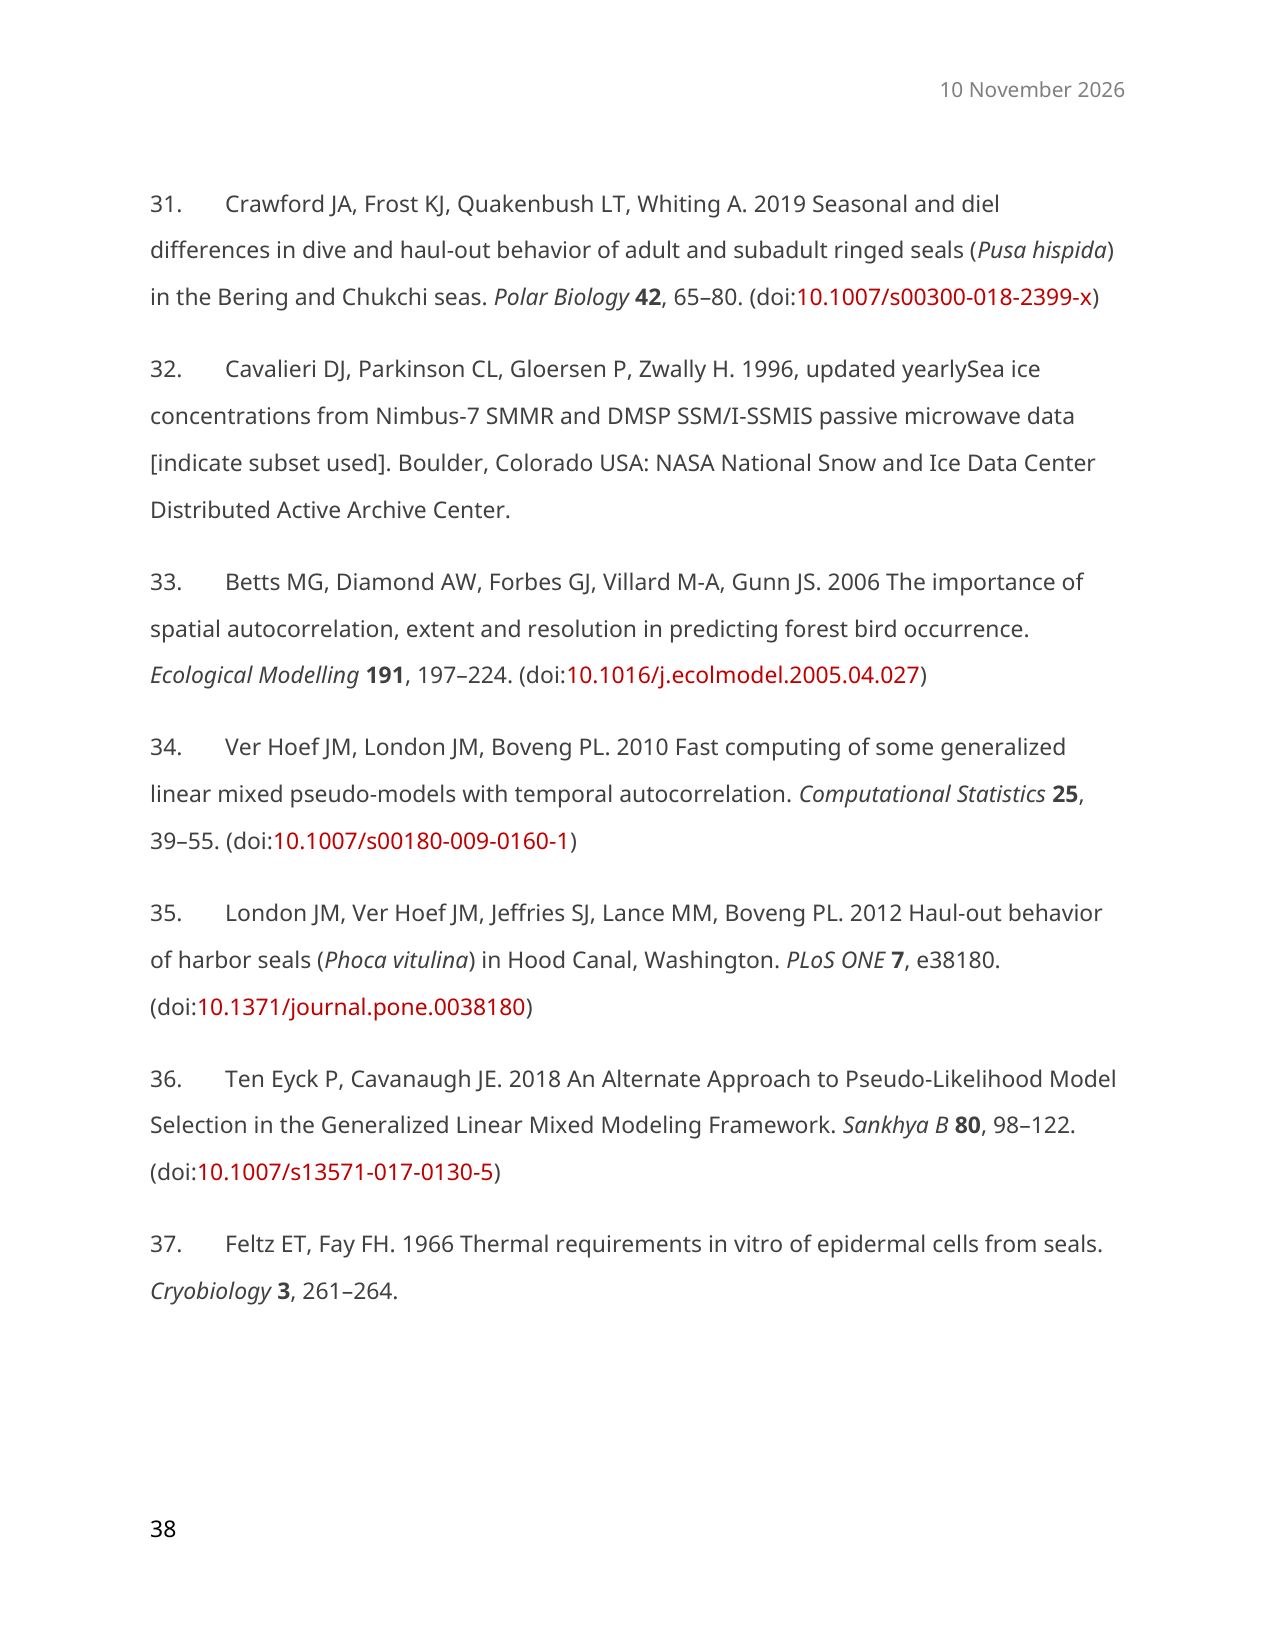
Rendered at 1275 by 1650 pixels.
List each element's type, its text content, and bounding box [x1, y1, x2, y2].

text 36. Ten Eyck P, Cavanaugh JE. 2018 An Alternate Approach to Pseudo-Likelihood Model Selection in the Generalized Linear Mixed Modeling Framework. Sankhya B 80, 98–122. (doi:10.1007/s13571-017-0130-5) [150, 1062, 1125, 1187]
text 34. Ver Hoef JM, London JM, Boveng PL. 2010 Fast computing of some generalized linear mixed pseudo-models with temporal autocorrelation. Computational Statistics 25, 39–55. (doi:10.1007/s00180-009-0160-1) [150, 731, 1125, 856]
text 37. Feltz ET, Fay FH. 1966 Thermal requirements in vitro of epidermal cells from seals. Cryobiology 3, 261–264. [150, 1228, 1125, 1306]
text 32. Cavalieri DJ, Parkinson CL, Gloersen P, Zwally H. 1996, updated yearlySea ice concentrations from Nimbus-7 SMMR and DMSP SSM/I-SSMIS passive microwave data [indicate subset used]. Boulder, Colorado USA: NASA National Snow and Ice Data Center Distributed Active Archive Center. [150, 353, 1125, 525]
text 31. Crawford JA, Frost KJ, Quakenbush LT, Whiting A. 2019 Seasonal and diel differences in dive and haul-out behavior of adult and subadult ringed seals (Pusa hispida) in the Bering and Chukchi seas. Polar Biology 42, 65–80. (doi:10.1007/s00300-018-2399-x) [150, 187, 1125, 312]
text 35. London JM, Ver Hoef JM, Jeffries SJ, Lance MM, Boveng PL. 2012 Haul-out behavior of harbor seals (Phoca vitulina) in Hood Canal, Washington. PLoS ONE 7, e38180. (doi:10.1371/journal.pone.0038180) [150, 897, 1125, 1022]
text 33. Betts MG, Diamond AW, Forbes GJ, Villard M-A, Gunn JS. 2006 The importance of spatial autocorrelation, extent and resolution in predicting forest bird occurrence. Ecological Modelling 191, 197–224. (doi:10.1016/j.ecolmodel.2005.04.027) [150, 566, 1125, 691]
